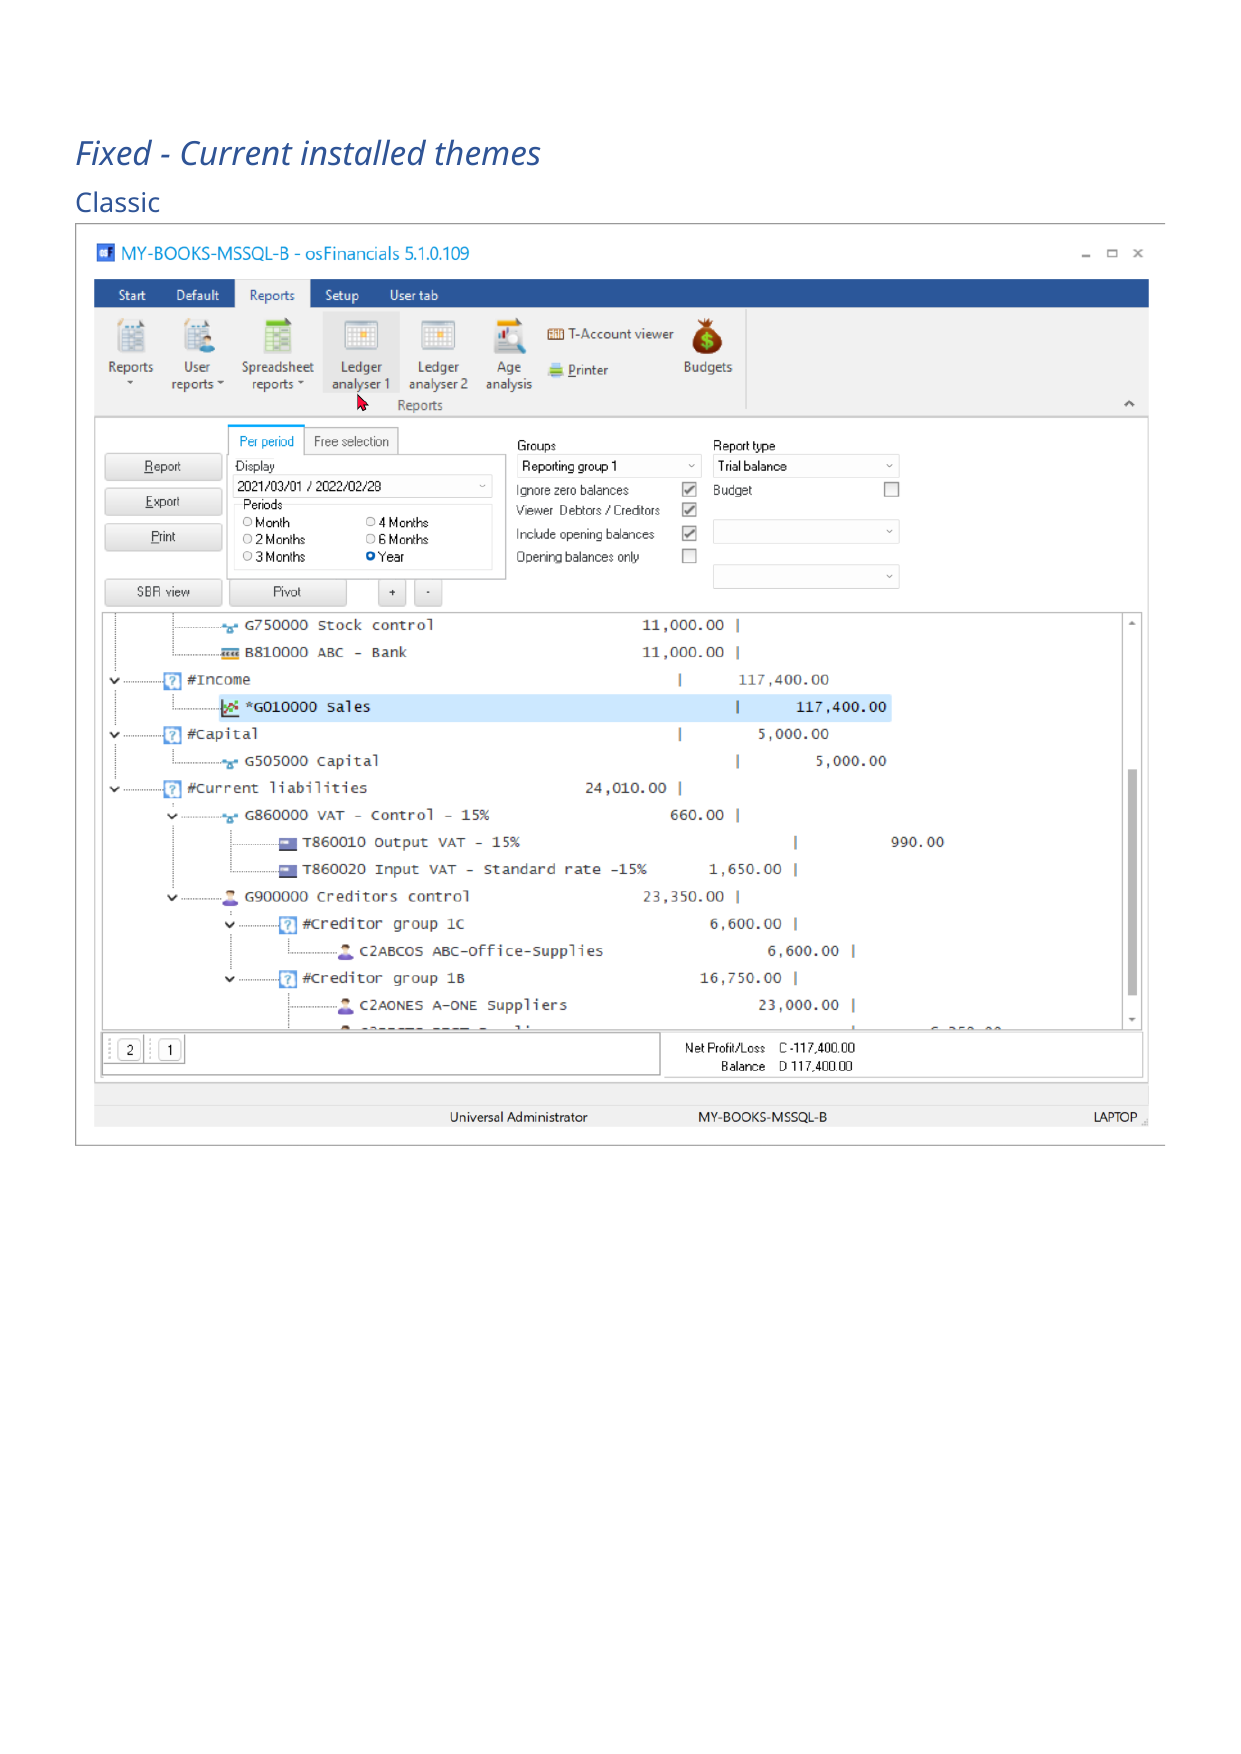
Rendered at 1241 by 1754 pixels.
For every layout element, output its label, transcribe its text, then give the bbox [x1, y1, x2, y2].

subtitle Classic [75, 183, 1165, 220]
picture [75, 223, 1166, 1146]
subtitle Fixed - Current installed themes [75, 130, 1165, 176]
